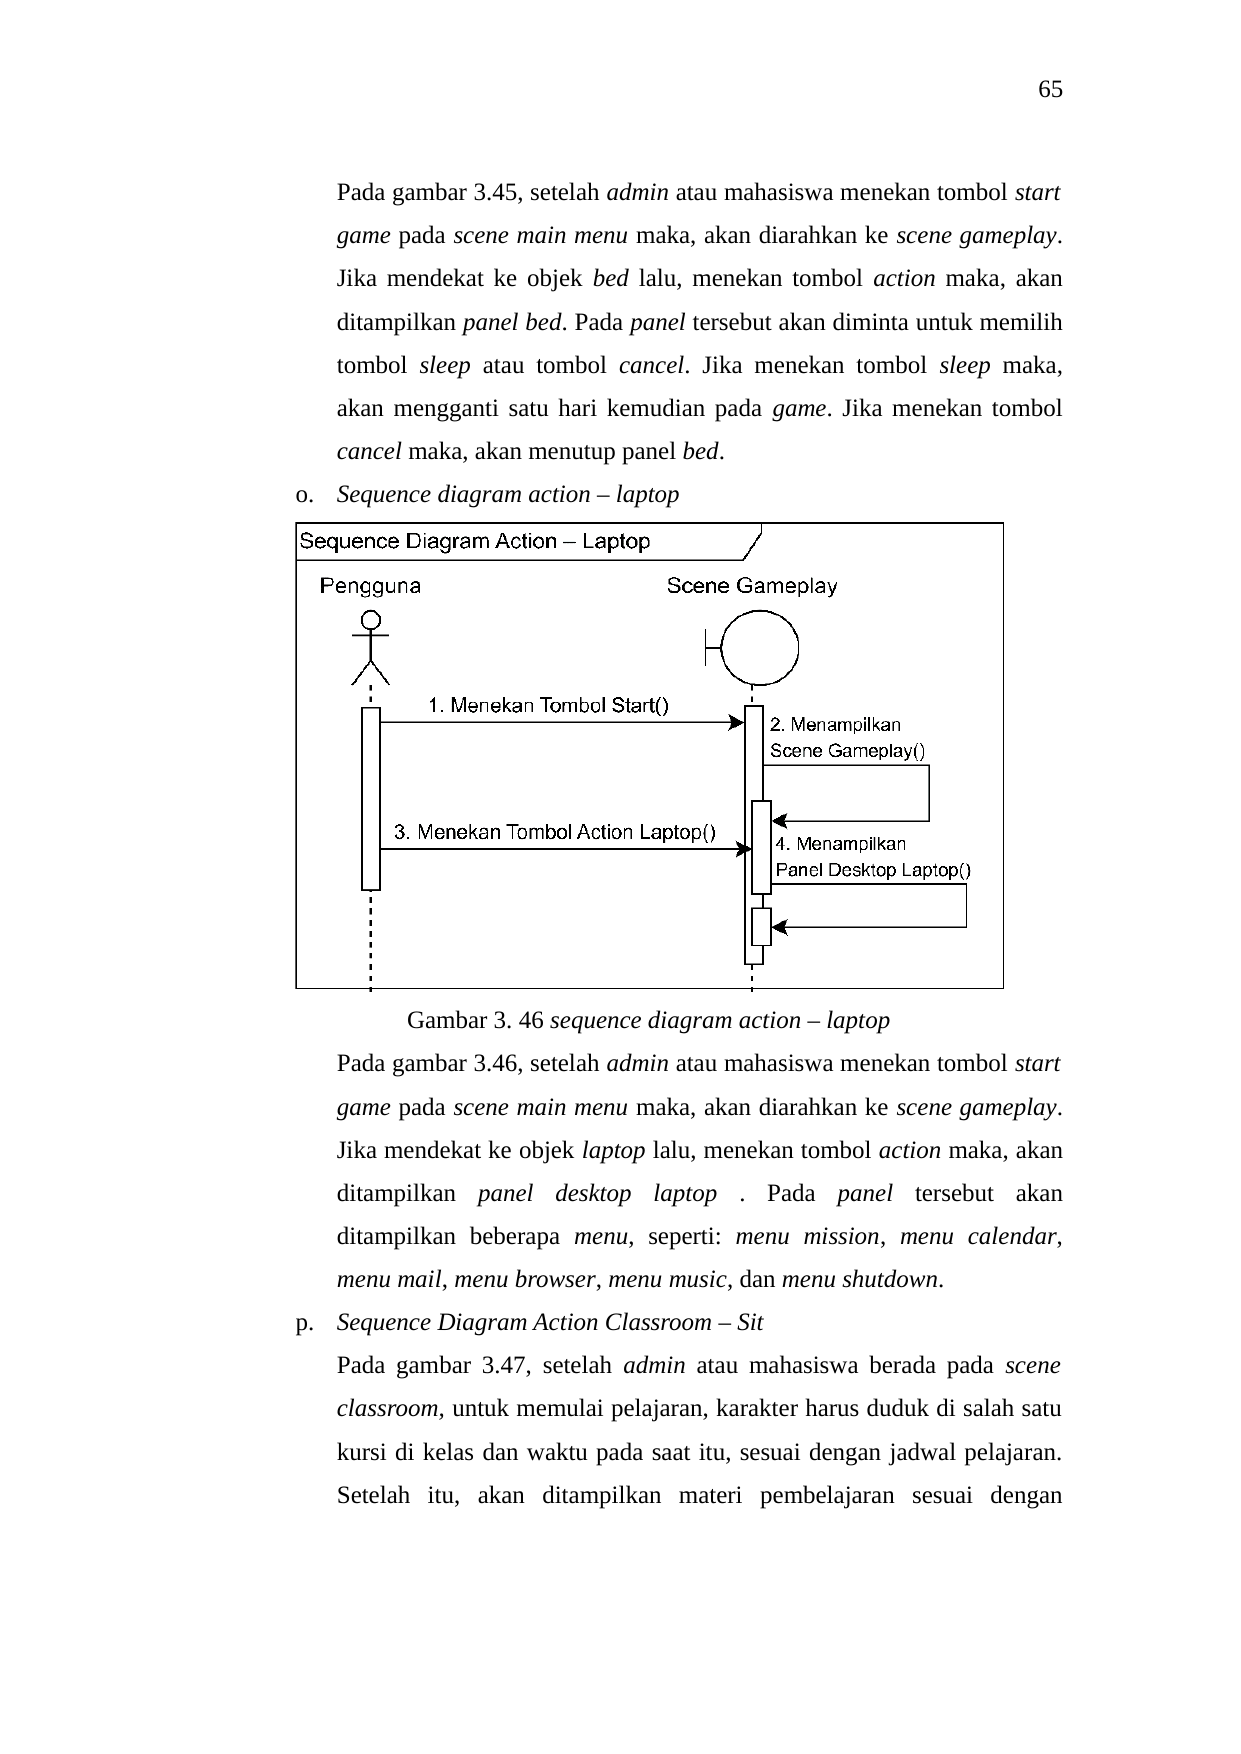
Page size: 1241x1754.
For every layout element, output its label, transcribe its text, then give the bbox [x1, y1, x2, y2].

list Sequence diagram action – laptop [295, 479, 1063, 508]
text Pada gambar 3.46, setelah admin atau mahasiswa menekan tombol start game pada scene main menu maka, akan diarahkan ke scene gameplay. Jika mendekat ke objek laptop lalu, menekan tombol action maka, akan ditampilkan panel desktop laptop . Pada panel tersebut akan ditampilkan beberapa menu, seperti: menu mission, menu calendar, menu mail, menu browser, menu music, dan menu shutdown. [337, 1048, 1063, 1293]
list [337, 1350, 1063, 1508]
text Gambar 3. 46 sequence diagram action – laptop [236, 1005, 1063, 1034]
list Sequence Diagram Action Classroom – Sit [295, 1307, 1063, 1336]
text Pada gambar 3.45, setelah admin atau mahasiswa menekan tombol start game pada scene main menu maka, akan diarahkan ke scene gameplay. Jika mendekat ke objek bed lalu, menekan tombol action maka, akan ditampilkan panel bed. Pada panel tersebut akan diminta untuk memilih tombol sleep atau tombol cancel. Jika menekan tombol sleep maka, akan mengganti satu hari kemudian pada game. Jika menekan tombol cancel maka, akan menutup panel bed. [337, 177, 1063, 465]
picture [295, 522, 1004, 992]
